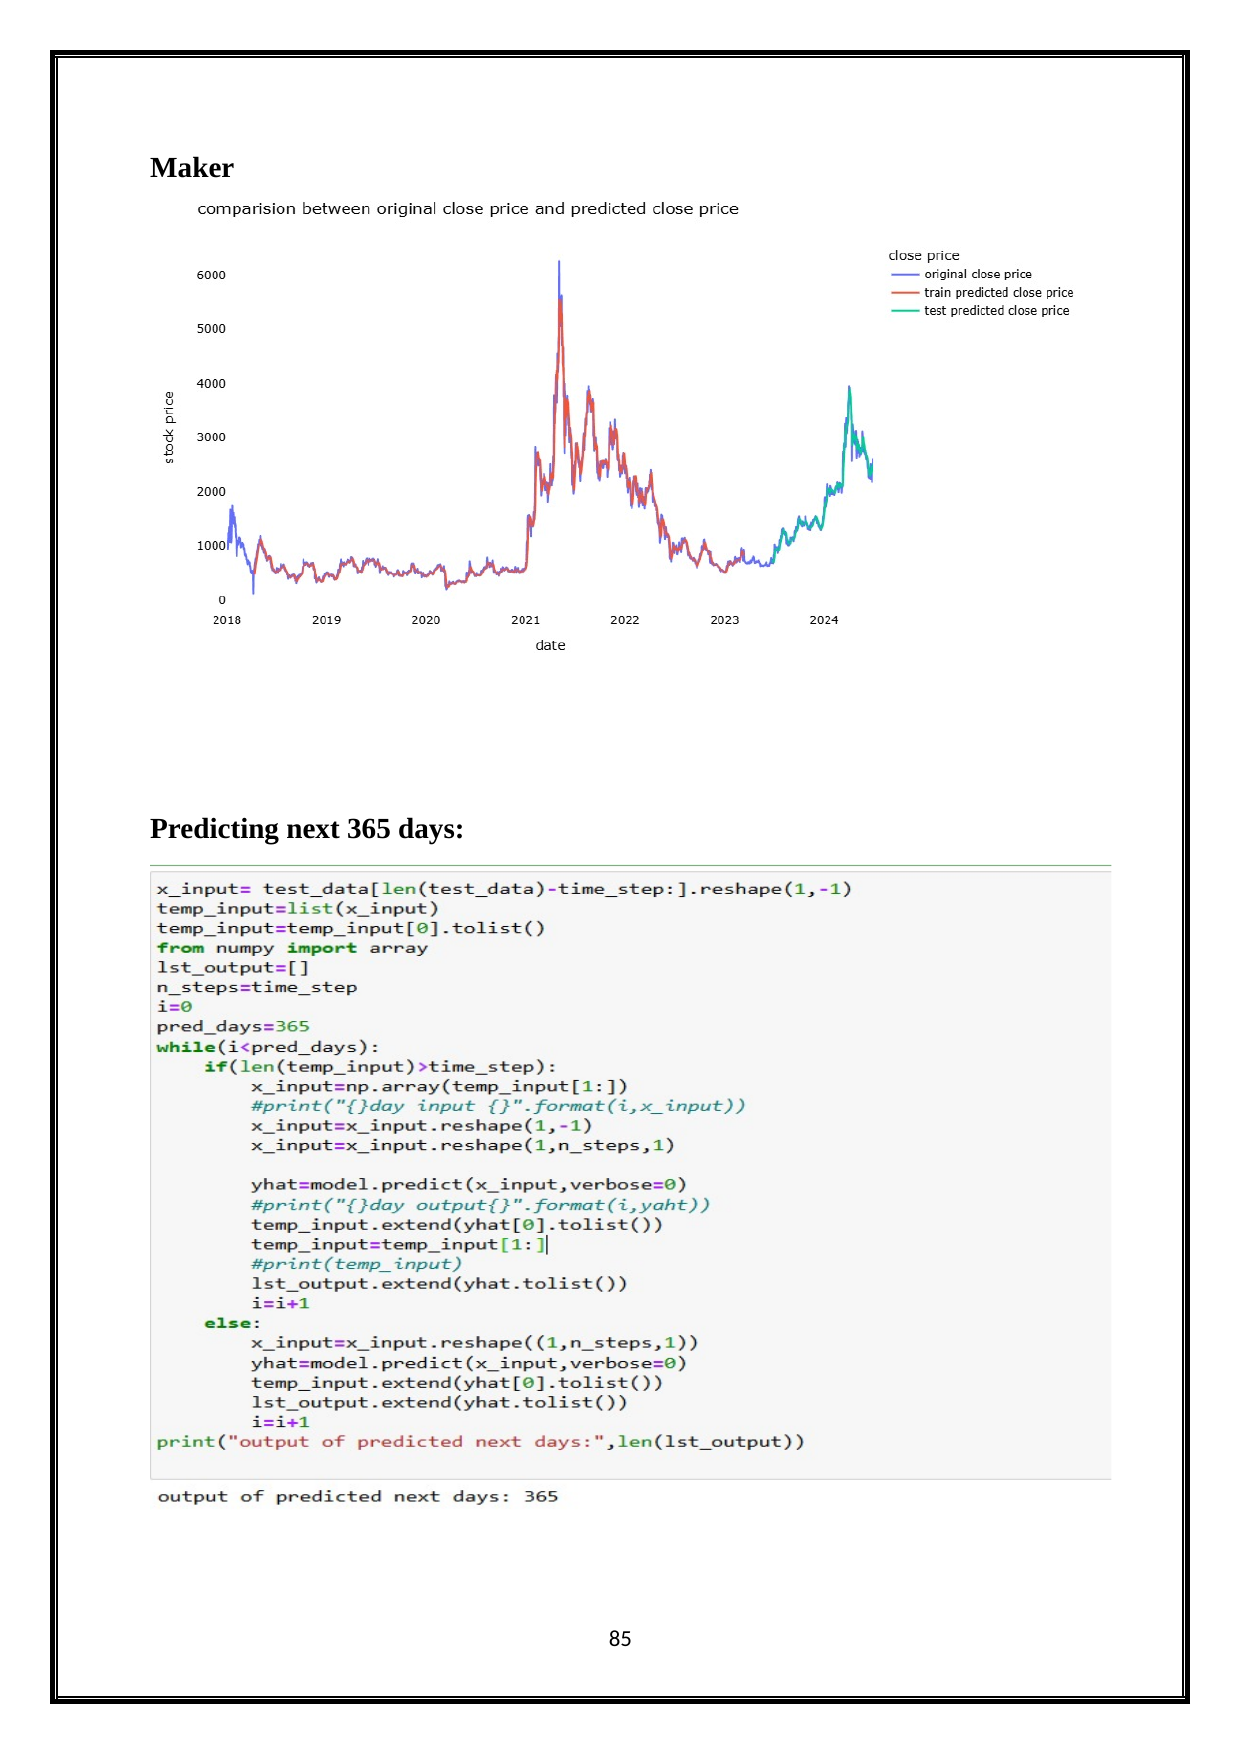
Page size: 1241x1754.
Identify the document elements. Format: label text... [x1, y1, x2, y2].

picture [150, 185, 1091, 688]
text Maker [150, 150, 1090, 185]
text Predicting next 365 days: [150, 812, 1090, 845]
picture [150, 864, 1112, 1516]
